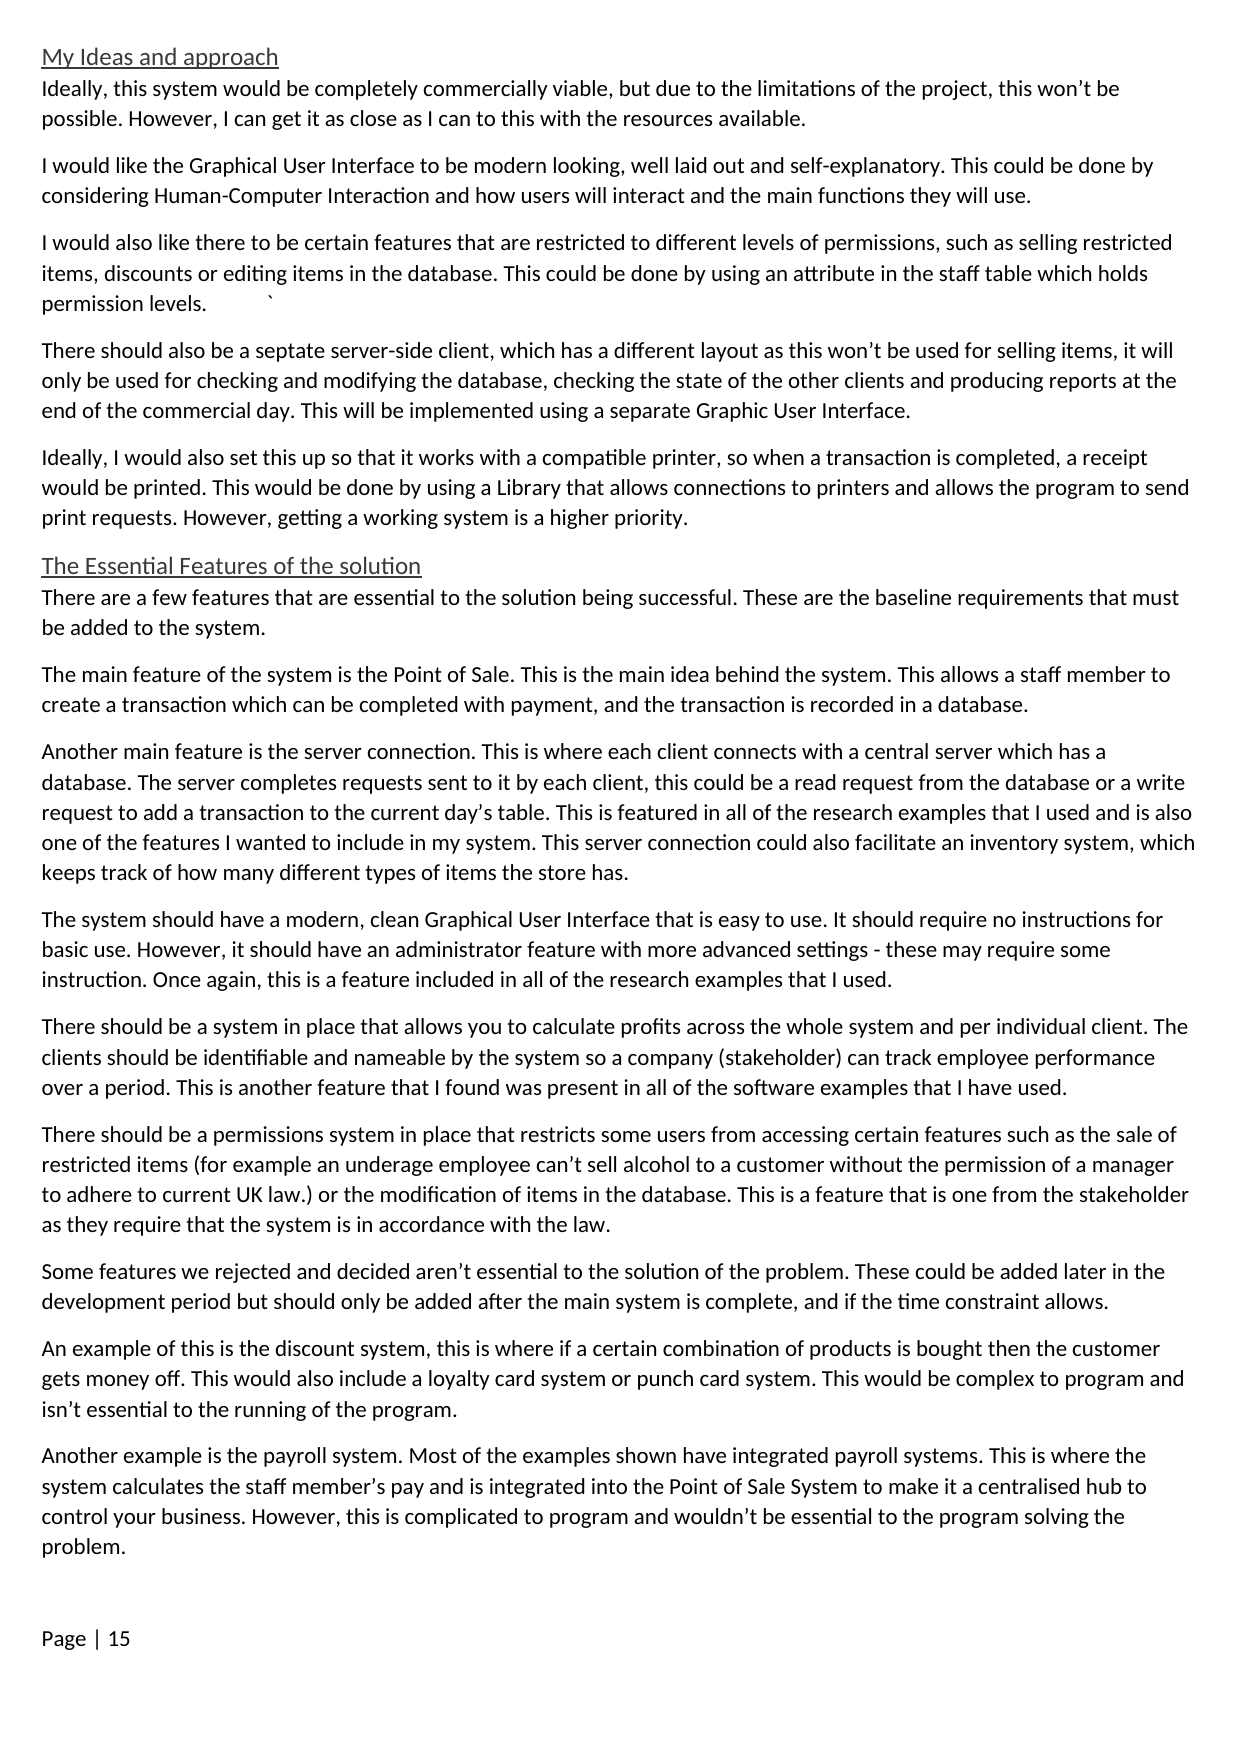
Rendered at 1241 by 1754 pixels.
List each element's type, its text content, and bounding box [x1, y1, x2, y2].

text Some features we rejected and decided aren’t essential to the solution of the problem. These could be added later in the development period but should only be added after the main system is complete, and if the time constraint allows. [41, 1257, 1199, 1315]
text I would also like there to be certain features that are restricted to different levels of permissions, such as selling restricted items, discounts or editing items in the database. This could be done by using an attribute in the staff table which holds permission levels. ` [41, 228, 1199, 317]
text Ideally, I would also set this up so that it works with a compatible printer, so when a transaction is completed, a receipt would be printed. This would be done by using a Library that allows connections to printers and allows the program to send print requests. However, getting a working system is a higher priority. [41, 443, 1199, 531]
text Another main feature is the server connection. This is where each client connects with a central server which has a database. The server completes requests sent to it by each client, this could be a read request from the database or a write request to add a transaction to the current day’s table. This is featured in all of the research examples that I used and is also one of the features I wanted to include in my system. This server connection could also facilitate an inventory system, which keeps track of how many different types of items the store has. [41, 737, 1199, 886]
subtitle The Essential Features of the solution [41, 550, 1199, 581]
text The main feature of the system is the Point of Sale. This is the main idea behind the system. This allows a staff member to create a transaction which can be completed with payment, and the transaction is recorded in a database. [41, 660, 1199, 718]
text There should be a permissions system in place that restricts some users from accessing certain features such as the sale of restricted items (for example an underage employee can’t sell alcohol to a customer without the permission of a manager to adhere to current UK law.) or the modification of items in the database. This is a feature that is one from the stakeholder as they require that the system is in accordance with the law. [41, 1120, 1199, 1238]
text There should also be a septate server-side client, which has a different layout as this won’t be used for selling items, it will only be used for checking and modifying the database, checking the state of the other clients and producing reports at the end of the commercial day. This will be implemented using a separate Graphic User Interface. [41, 336, 1199, 424]
text There should be a system in place that allows you to calculate profits across the whole system and per individual client. The clients should be identifiable and nameable by the system so a company (stakeholder) can track employee performance over a period. This is another feature that I found was present in all of the software examples that I have used. [41, 1012, 1199, 1101]
text An example of this is the discount system, this is where if a certain combination of products is bought then the customer gets money off. This would also include a loyalty card system or punch card system. This would be complex to program and isn’t essential to the running of the program. [41, 1334, 1199, 1423]
text Ideally, this system would be completely commercially viable, but due to the limitations of the project, this won’t be possible. However, I can get it as close as I can to this with the resources available. [41, 74, 1199, 132]
text The system should have a modern, clean Graphical User Interface that is easy to use. It should require no instructions for basic use. However, it should have an administrator feature with more advanced settings - these may require some instruction. Once again, this is a feature included in all of the research examples that I used. [41, 905, 1199, 993]
text Another example is the payroll system. Most of the examples shown have integrated payroll systems. This is where the system calculates the staff member’s pay and is integrated into the Point of Sale System to make it a centralised hub to control your business. However, this is complicated to program and wouldn’t be essential to the program solving the problem. [41, 1442, 1199, 1560]
text There are a few features that are essential to the solution being successful. These are the baseline requirements that must be added to the system. [41, 583, 1199, 641]
subtitle My Ideas and approach [41, 41, 1199, 72]
text I would like the Graphical User Interface to be modern looking, well laid out and self-explanatory. This could be done by considering Human-Computer Interaction and how users will interact and the main functions they will use. [41, 151, 1199, 209]
